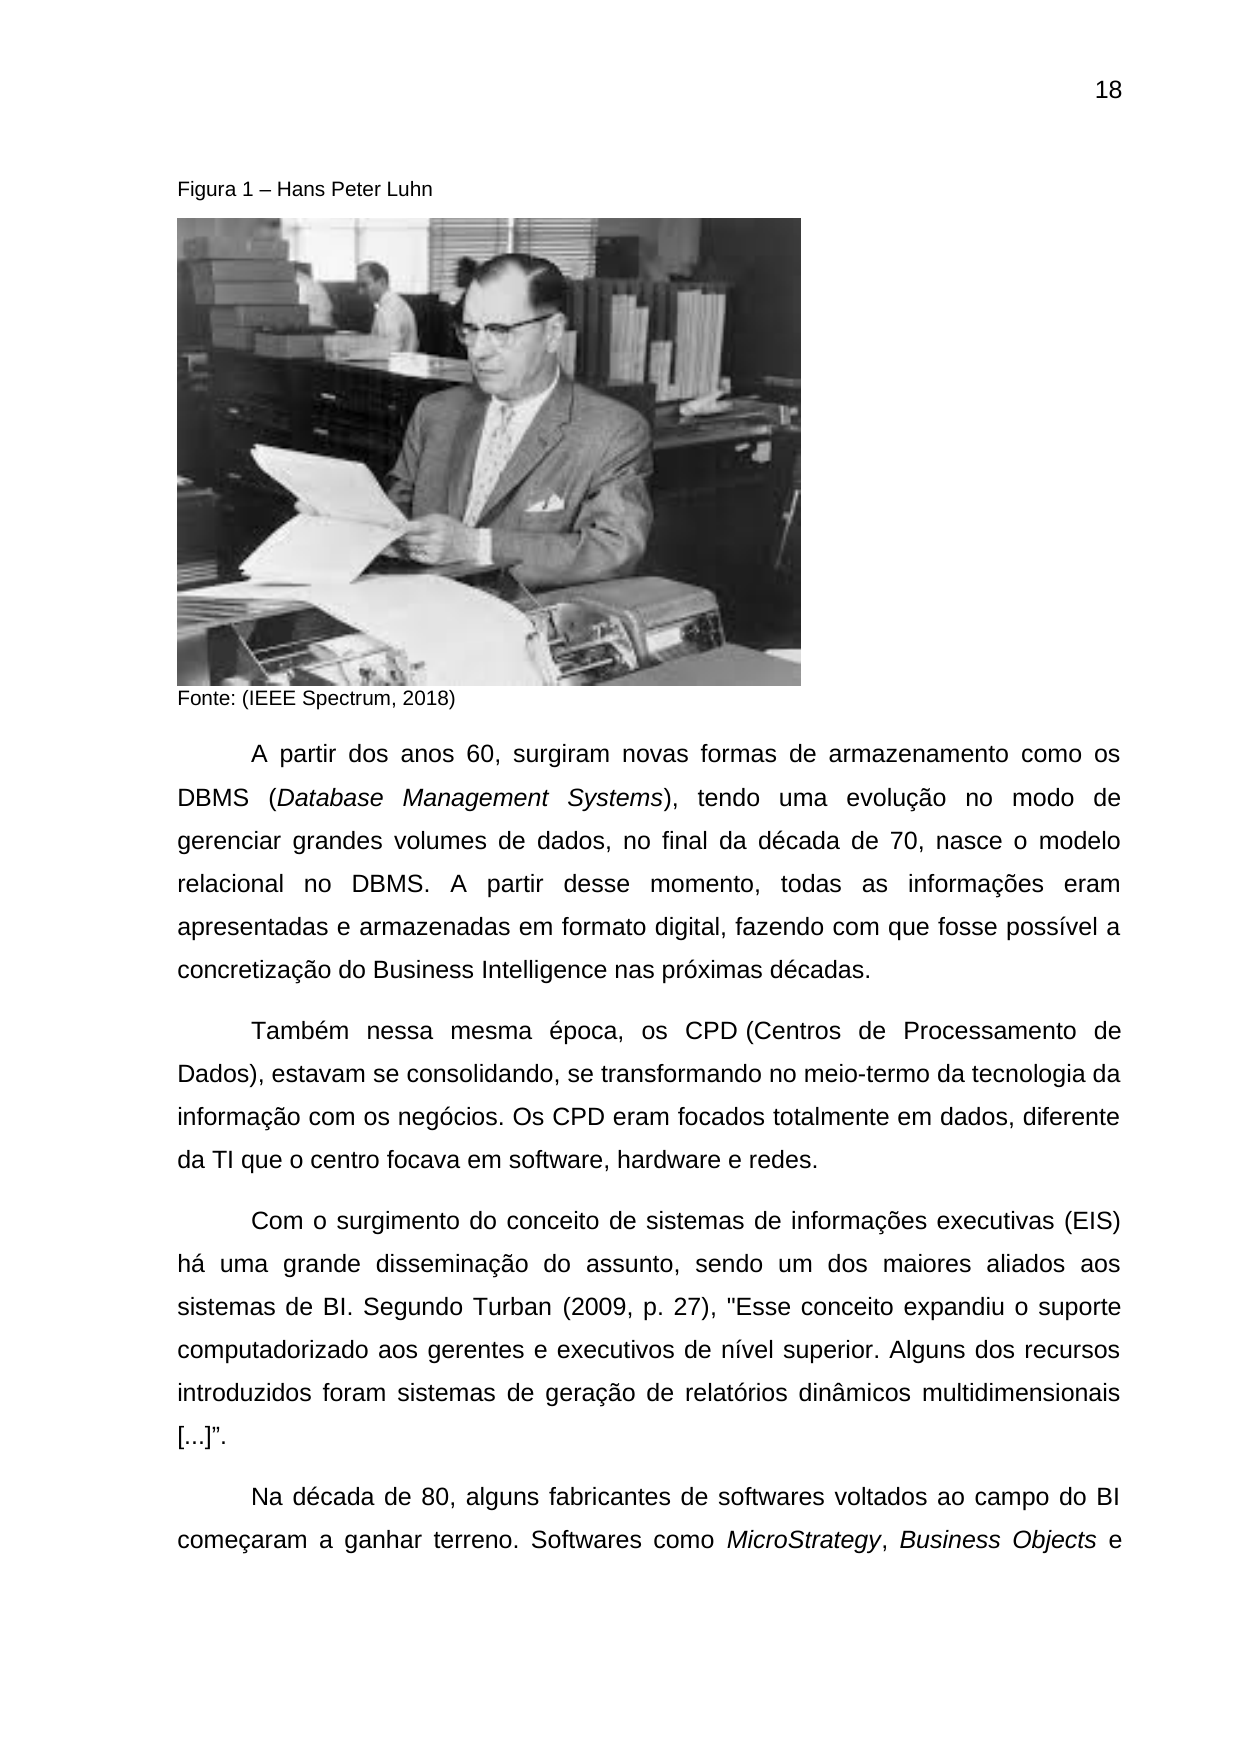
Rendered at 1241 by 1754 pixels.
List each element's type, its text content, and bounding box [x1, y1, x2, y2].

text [177, 1482, 1122, 1554]
text Fonte: (IEEE Spectrum, 2018) [177, 686, 1122, 710]
text Também nessa mesma época, os CPD (Centros de Processamento de Dados), estavam se consolidando, se transformando no meio-termo da tecnologia da informação com os negócios. Os CPD eram focados totalmente em dados, diferente da TI que o centro focava em software, hardware e redes. [177, 1016, 1122, 1174]
text A partir dos anos 60, surgiram novas formas de armazenamento como os DBMS (Database Management Systems), tendo uma evolução no modo de gerenciar grandes volumes de dados, no final da década de 70, nasce o modelo relacional no DBMS. A partir desse momento, todas as informações eram apresentadas e armazenadas em formato digital, fazendo com que fosse possível a concretização do Business Intelligence nas próximas décadas. [177, 739, 1122, 984]
text Figura 1 – Hans Peter Luhn [177, 177, 1122, 201]
text Com o surgimento do conceito de sistemas de informações executivas (EIS) há uma grande disseminação do assunto, sendo um dos maiores aliados aos sistemas de BI. Segundo Turban, "Esse conceito expandiu o suporte computadorizado aos gerentes e executivos de nível superior. Alguns dos recursos introduzidos foram sistemas de geração de relatórios dinâmicos multidimensionais [...]”. [177, 1206, 1122, 1450]
picture [177, 218, 801, 686]
